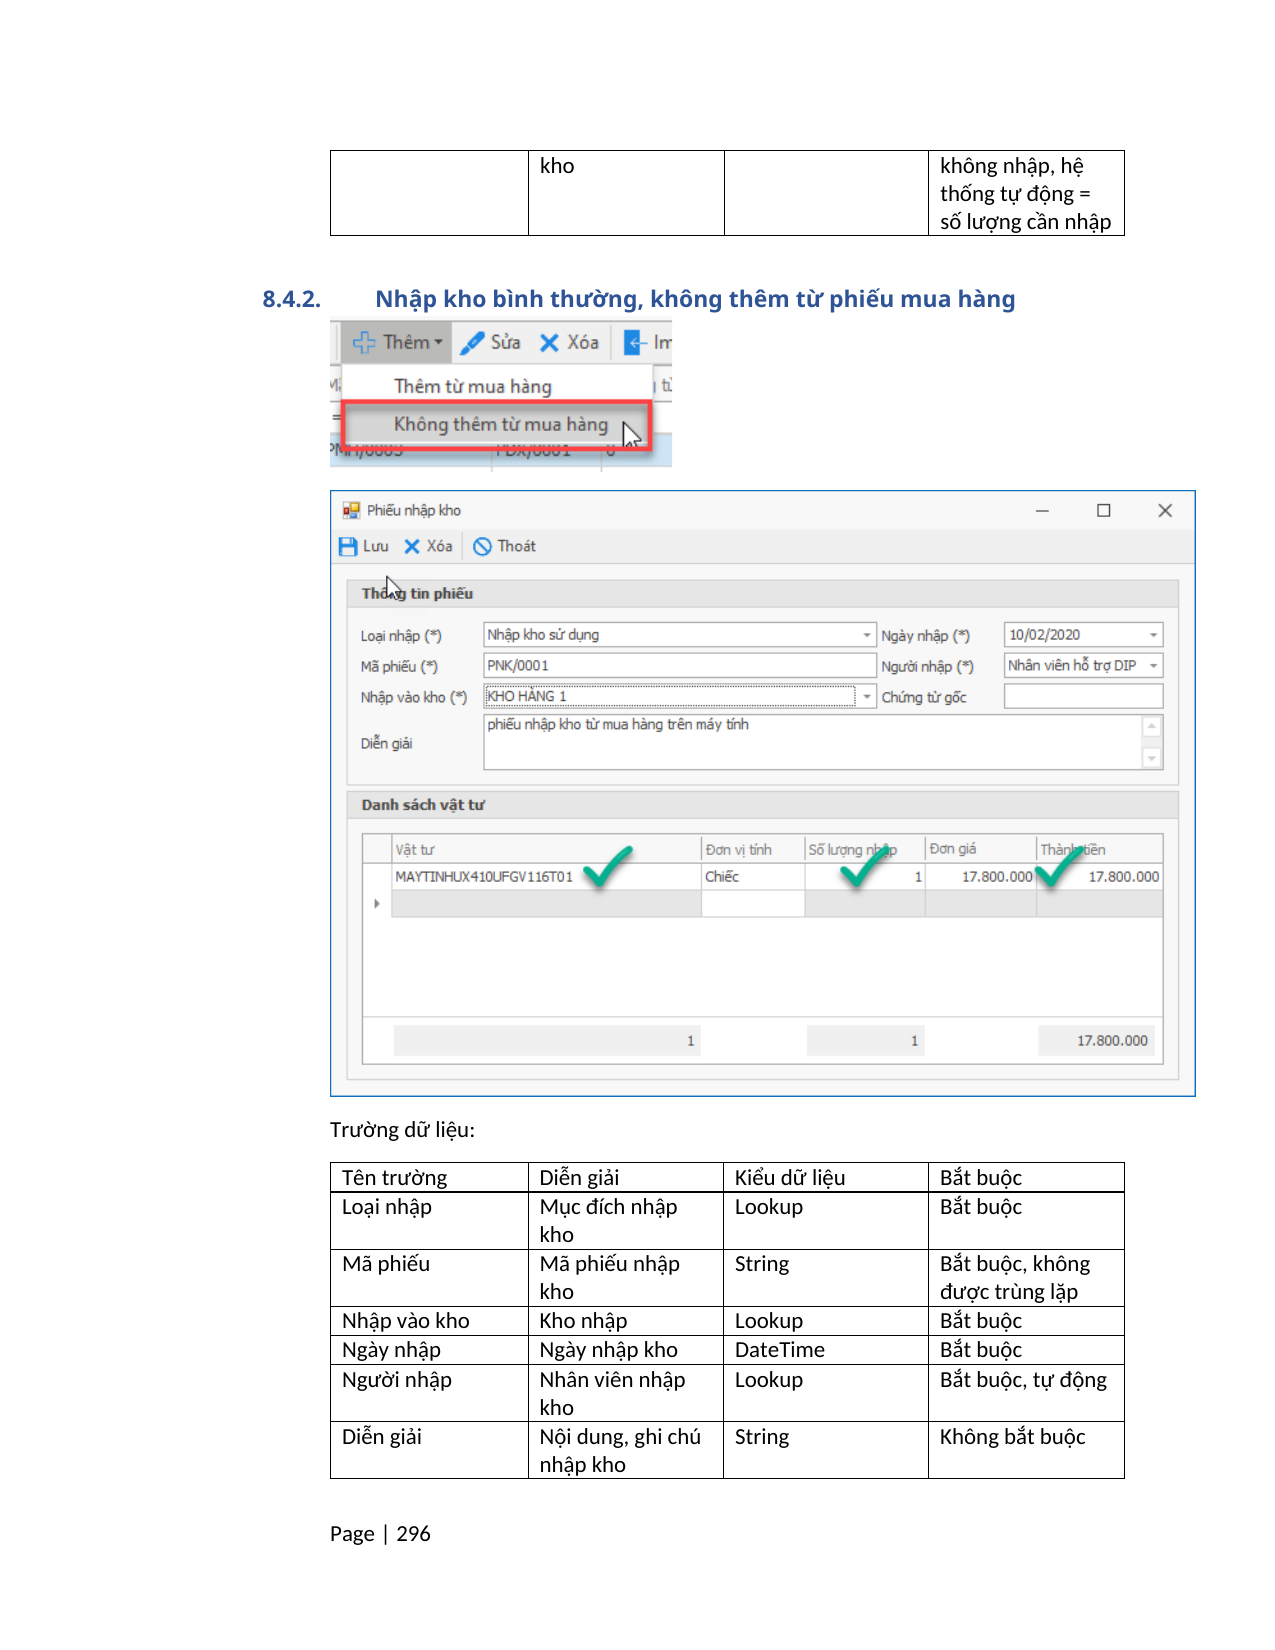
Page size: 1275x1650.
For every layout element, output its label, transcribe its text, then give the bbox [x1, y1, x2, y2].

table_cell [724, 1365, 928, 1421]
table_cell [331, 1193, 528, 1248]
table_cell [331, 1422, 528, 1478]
picture [330, 316, 673, 472]
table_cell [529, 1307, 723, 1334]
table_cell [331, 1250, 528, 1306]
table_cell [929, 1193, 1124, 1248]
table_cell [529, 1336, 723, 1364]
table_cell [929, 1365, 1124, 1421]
subtitle Nhập kho bình thường, không thêm từ phiếu mua hàng [262, 283, 1125, 314]
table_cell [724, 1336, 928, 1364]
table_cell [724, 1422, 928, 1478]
picture [330, 490, 1196, 1097]
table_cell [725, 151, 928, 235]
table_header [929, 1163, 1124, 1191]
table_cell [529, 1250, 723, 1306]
text Trường dữ liệu: [330, 1115, 1125, 1143]
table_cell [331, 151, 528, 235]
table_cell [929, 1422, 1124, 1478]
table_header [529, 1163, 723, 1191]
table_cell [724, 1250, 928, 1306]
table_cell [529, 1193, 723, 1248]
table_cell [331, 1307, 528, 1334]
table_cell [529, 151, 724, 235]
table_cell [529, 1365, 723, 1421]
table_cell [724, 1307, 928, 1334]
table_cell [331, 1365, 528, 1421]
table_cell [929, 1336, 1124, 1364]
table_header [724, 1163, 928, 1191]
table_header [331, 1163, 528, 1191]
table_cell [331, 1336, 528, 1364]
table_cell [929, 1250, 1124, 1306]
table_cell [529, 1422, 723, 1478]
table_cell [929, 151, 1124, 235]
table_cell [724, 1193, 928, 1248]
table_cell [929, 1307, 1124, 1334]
